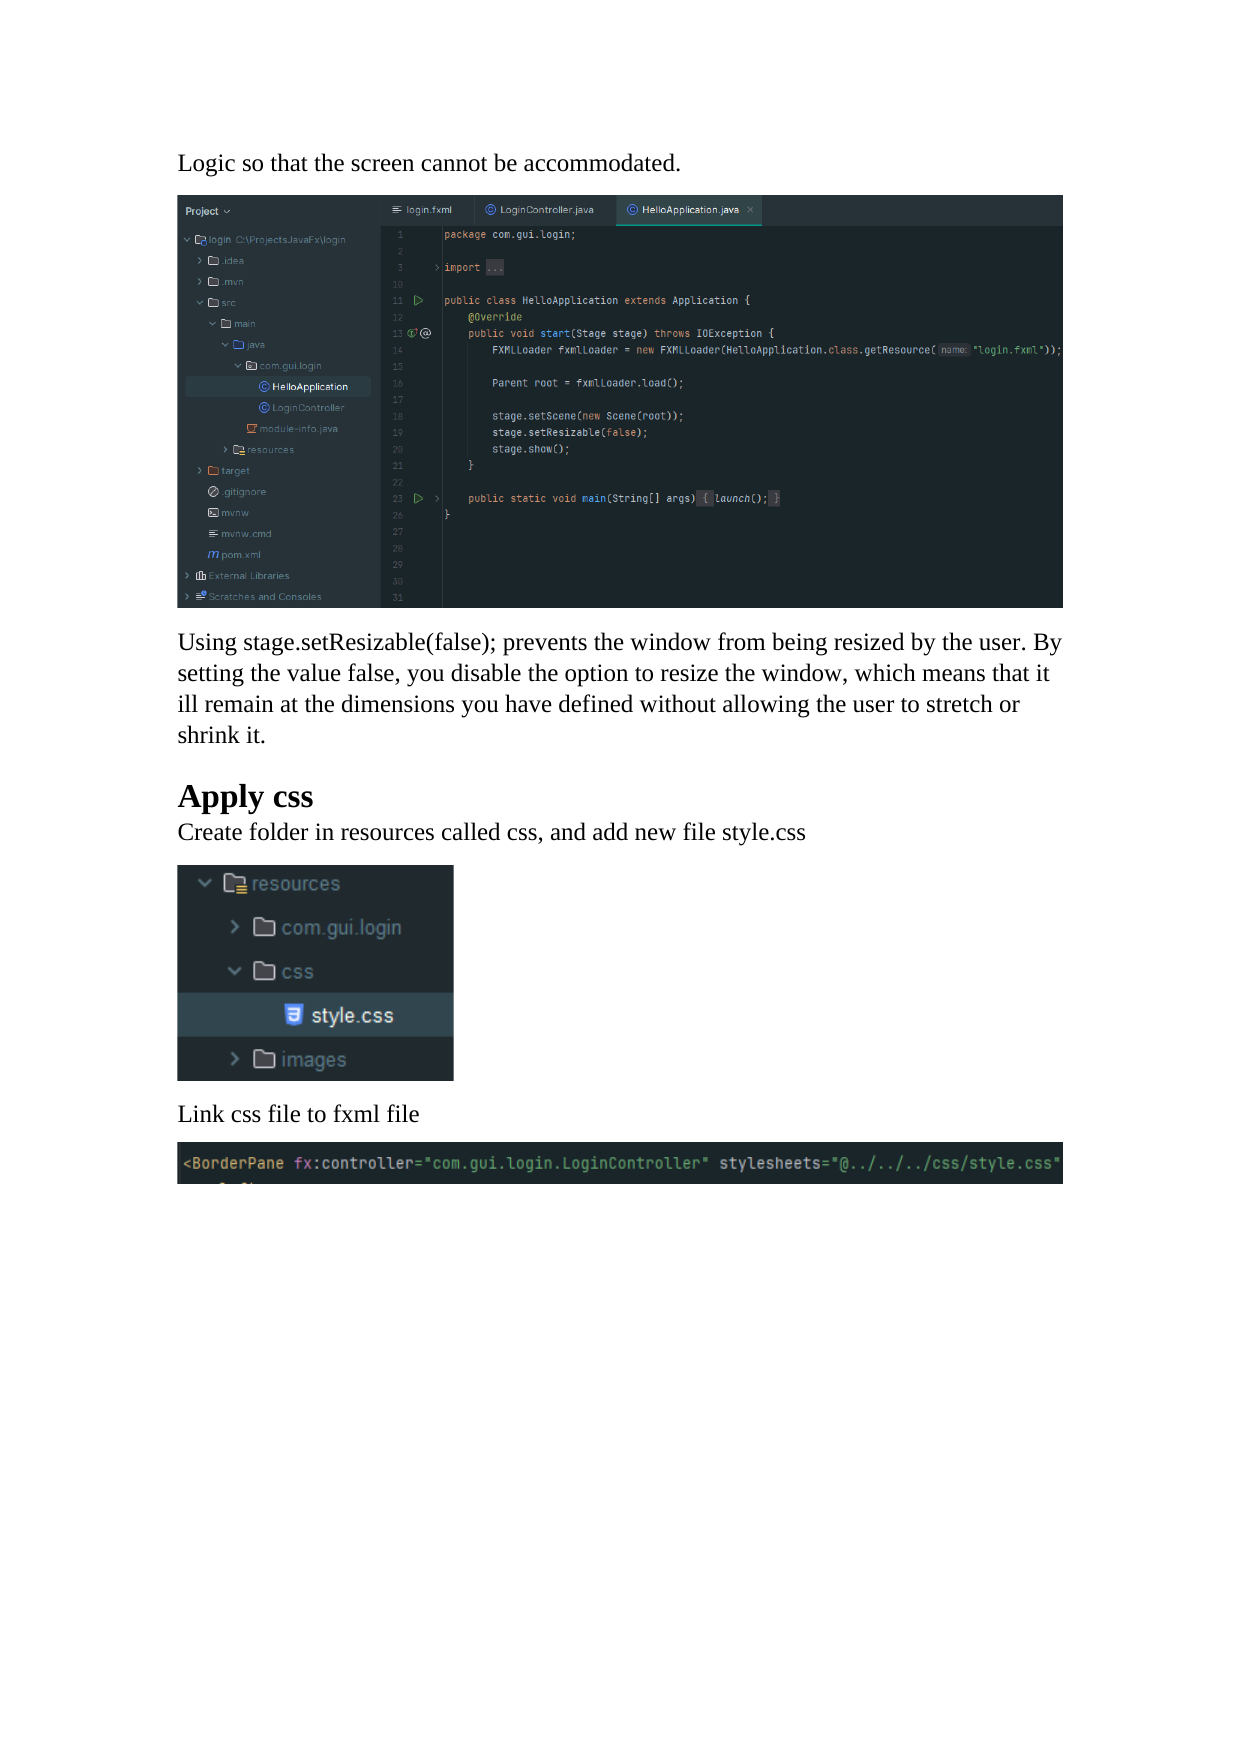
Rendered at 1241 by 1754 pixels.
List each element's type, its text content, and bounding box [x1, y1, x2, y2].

subtitle Apply css [177, 776, 1063, 814]
text Link css file to fxml file css file [177, 1099, 1063, 1142]
text Logic so that the screen cannot be accommodated. [177, 148, 1063, 176]
text Create folder in resources called css, and add new file style.css [177, 817, 1063, 846]
picture [177, 195, 1063, 608]
picture [177, 1142, 1063, 1184]
text Using stage.setResizable(false); prevents the window from being resized by the user. By setting the value false, you disable the option to resize the window, which means that it ill remain at the dimensions you have defined without allowing the user to stretch or shrink it. [177, 627, 1063, 749]
picture [177, 865, 454, 1081]
